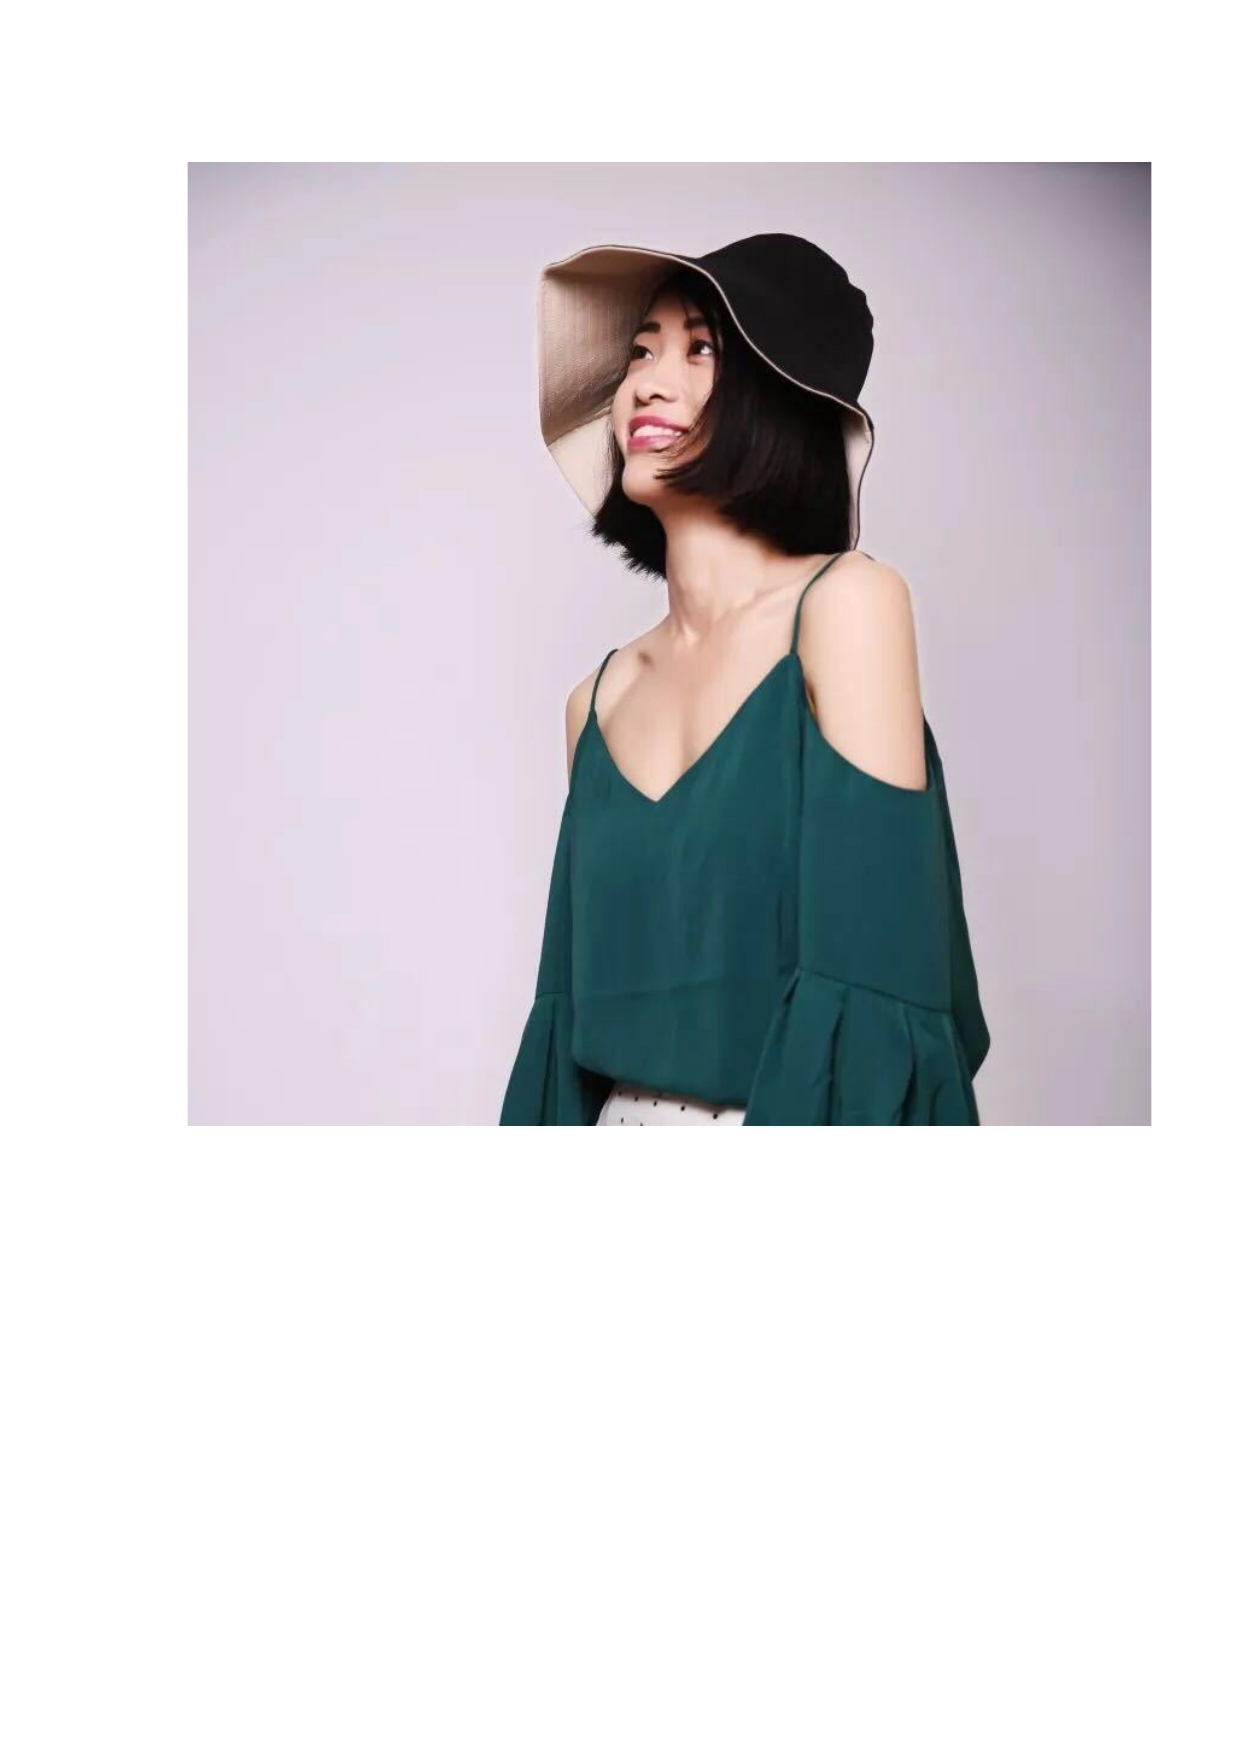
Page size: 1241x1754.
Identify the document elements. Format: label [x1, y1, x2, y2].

picture [187, 162, 1152, 1126]
